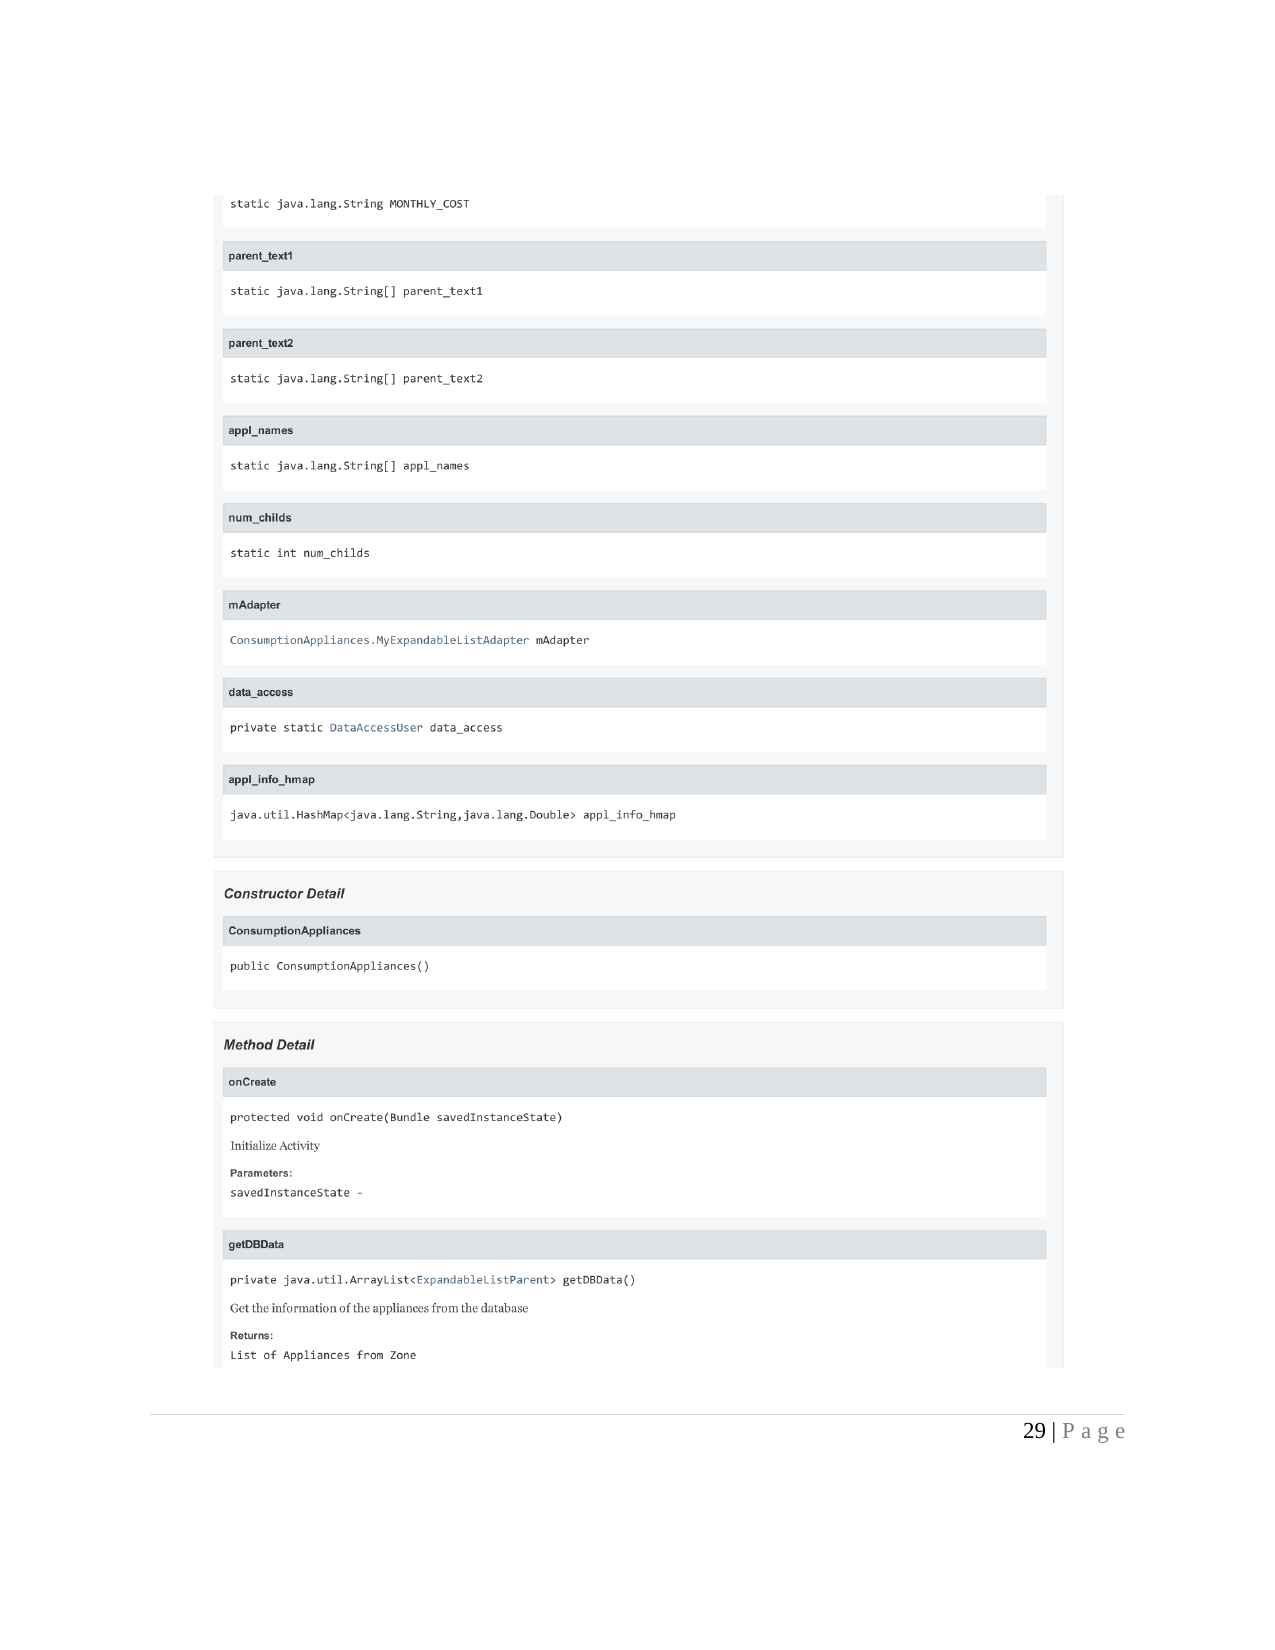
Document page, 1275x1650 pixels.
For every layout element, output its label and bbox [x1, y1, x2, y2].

picture [150, 150, 1125, 1412]
